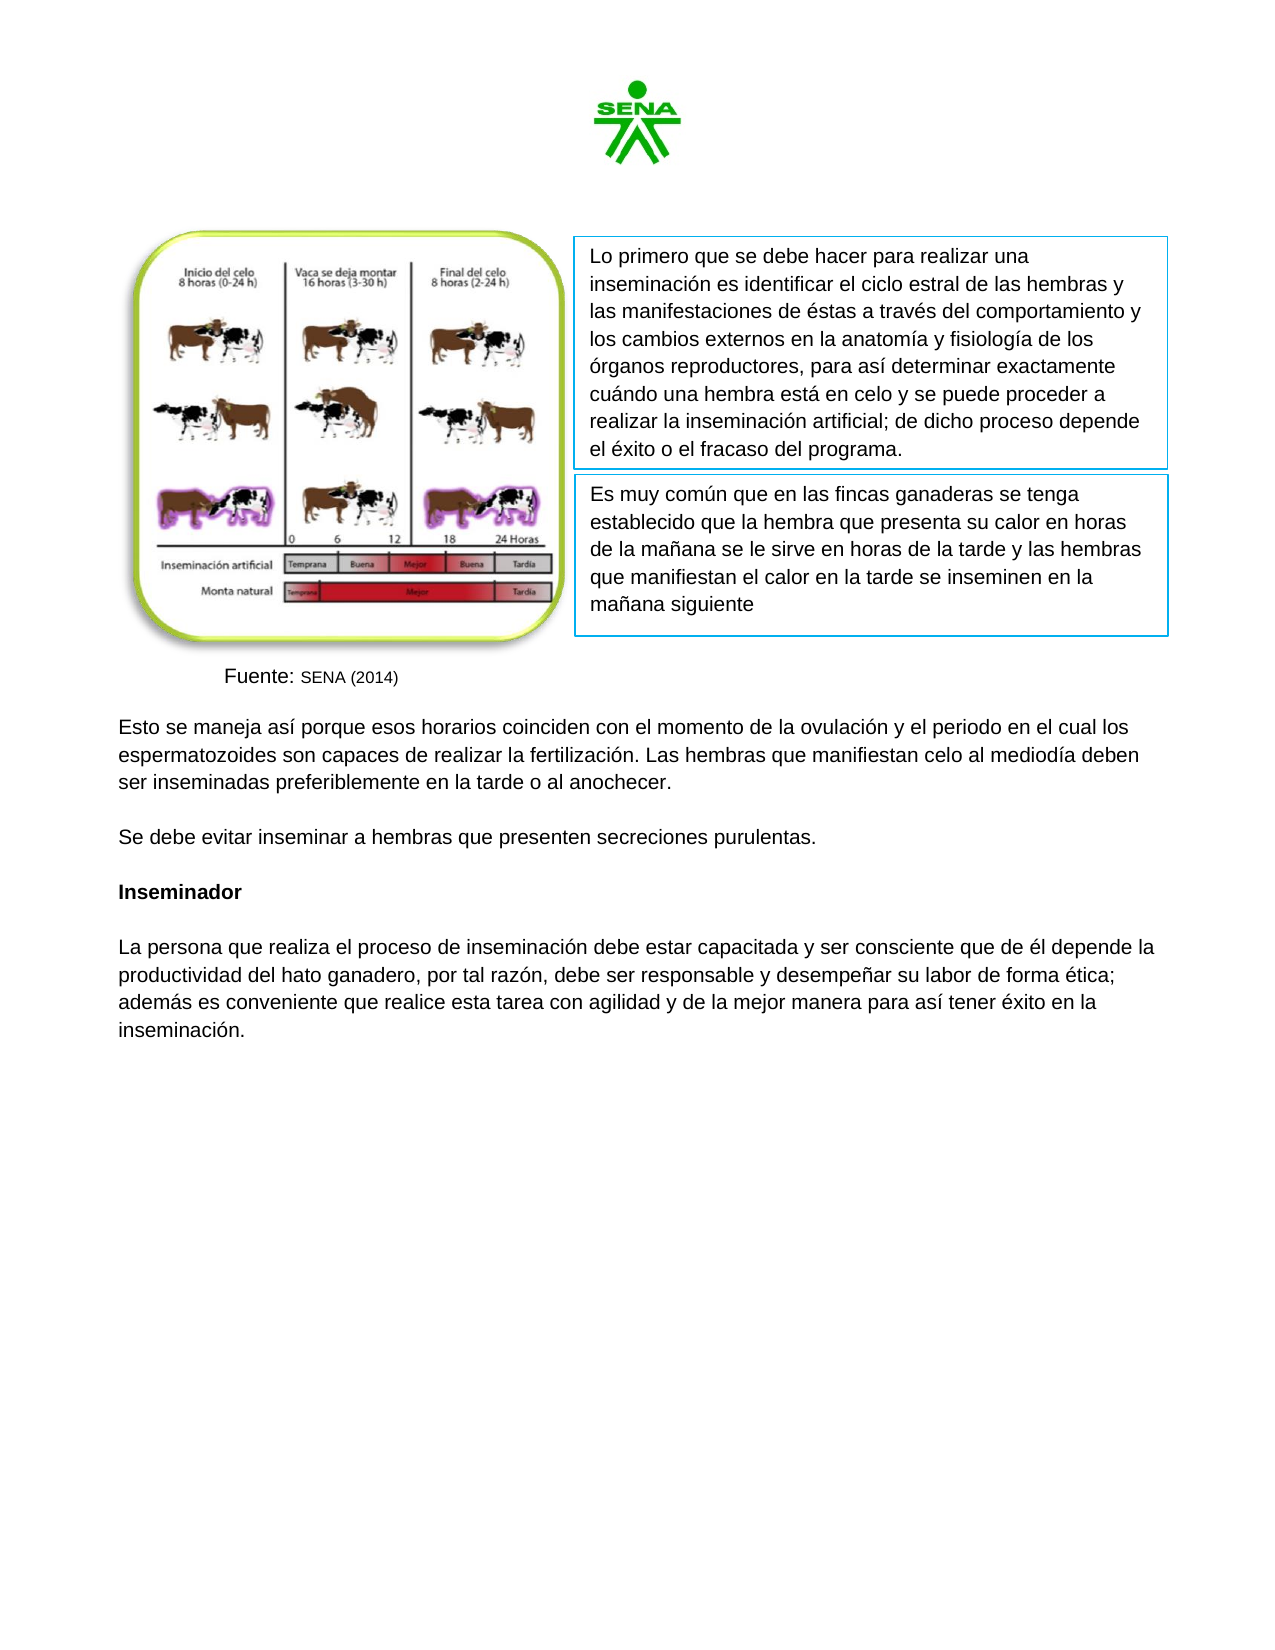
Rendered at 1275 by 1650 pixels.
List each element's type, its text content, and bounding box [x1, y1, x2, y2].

picture [118, 226, 571, 657]
text Inseminador [118, 880, 1157, 904]
text Se debe evitar inseminar a hembras que presenten secreciones purulentas. [118, 825, 1157, 849]
text La persona que realiza el proceso de inseminación debe estar capacitada y ser consciente que de él depende la productividad del hato ganadero, por tal razón, debe ser responsable y desempeñar su labor de forma ética; además es conveniente que realice esta tarea con agilidad y de la mejor manera para así tener éxito en la inseminación. [118, 935, 1157, 1041]
picture [588, 75, 687, 172]
text Esto se maneja así porque esos horarios coinciden con el momento de la ovulación y el periodo en el cual los espermatozoides son capaces de realizar la fertilización. Las hembras que manifiestan celo al mediodía deben ser inseminadas preferiblemente en la tarde o al anochecer. [118, 715, 1157, 794]
